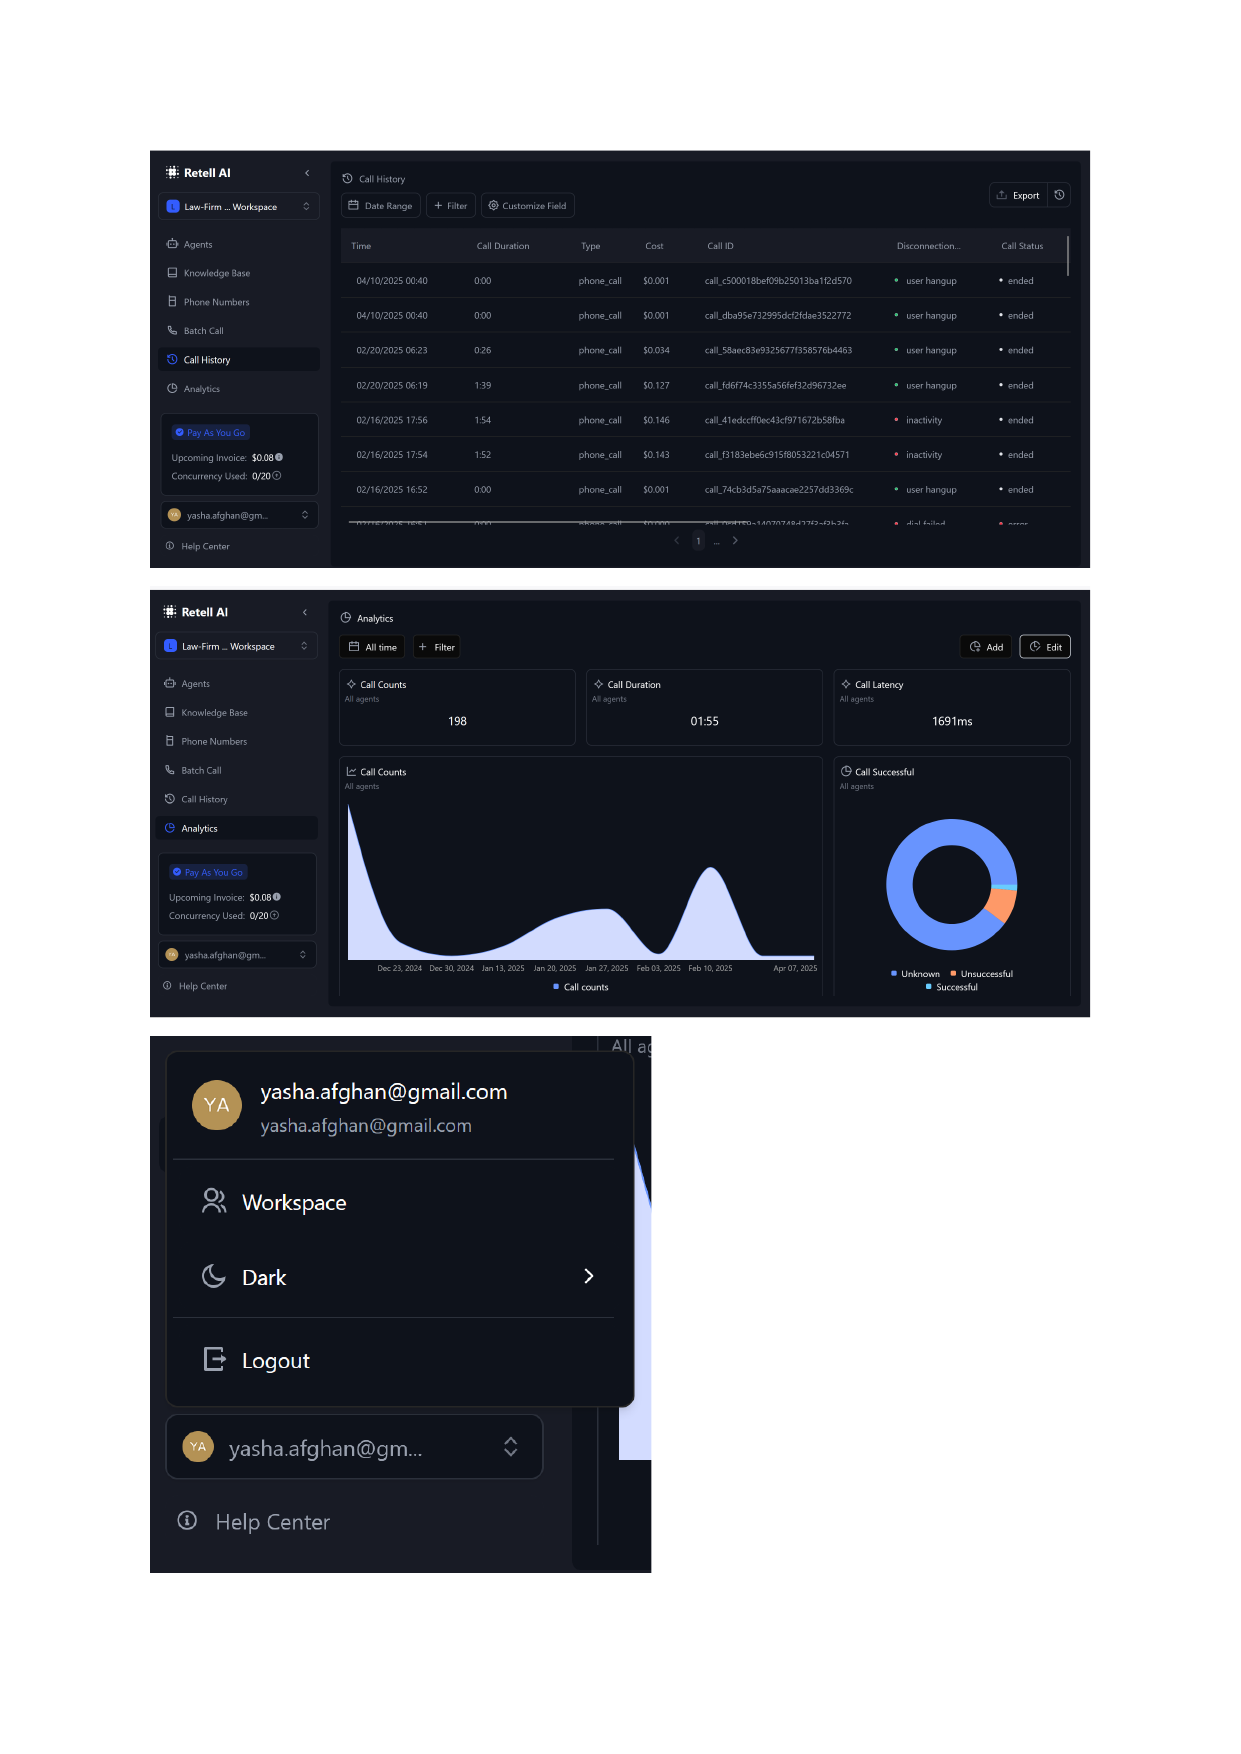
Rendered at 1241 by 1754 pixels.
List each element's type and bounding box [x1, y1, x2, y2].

picture [150, 1036, 652, 1573]
picture [150, 150, 1091, 568]
picture [150, 586, 1091, 1018]
